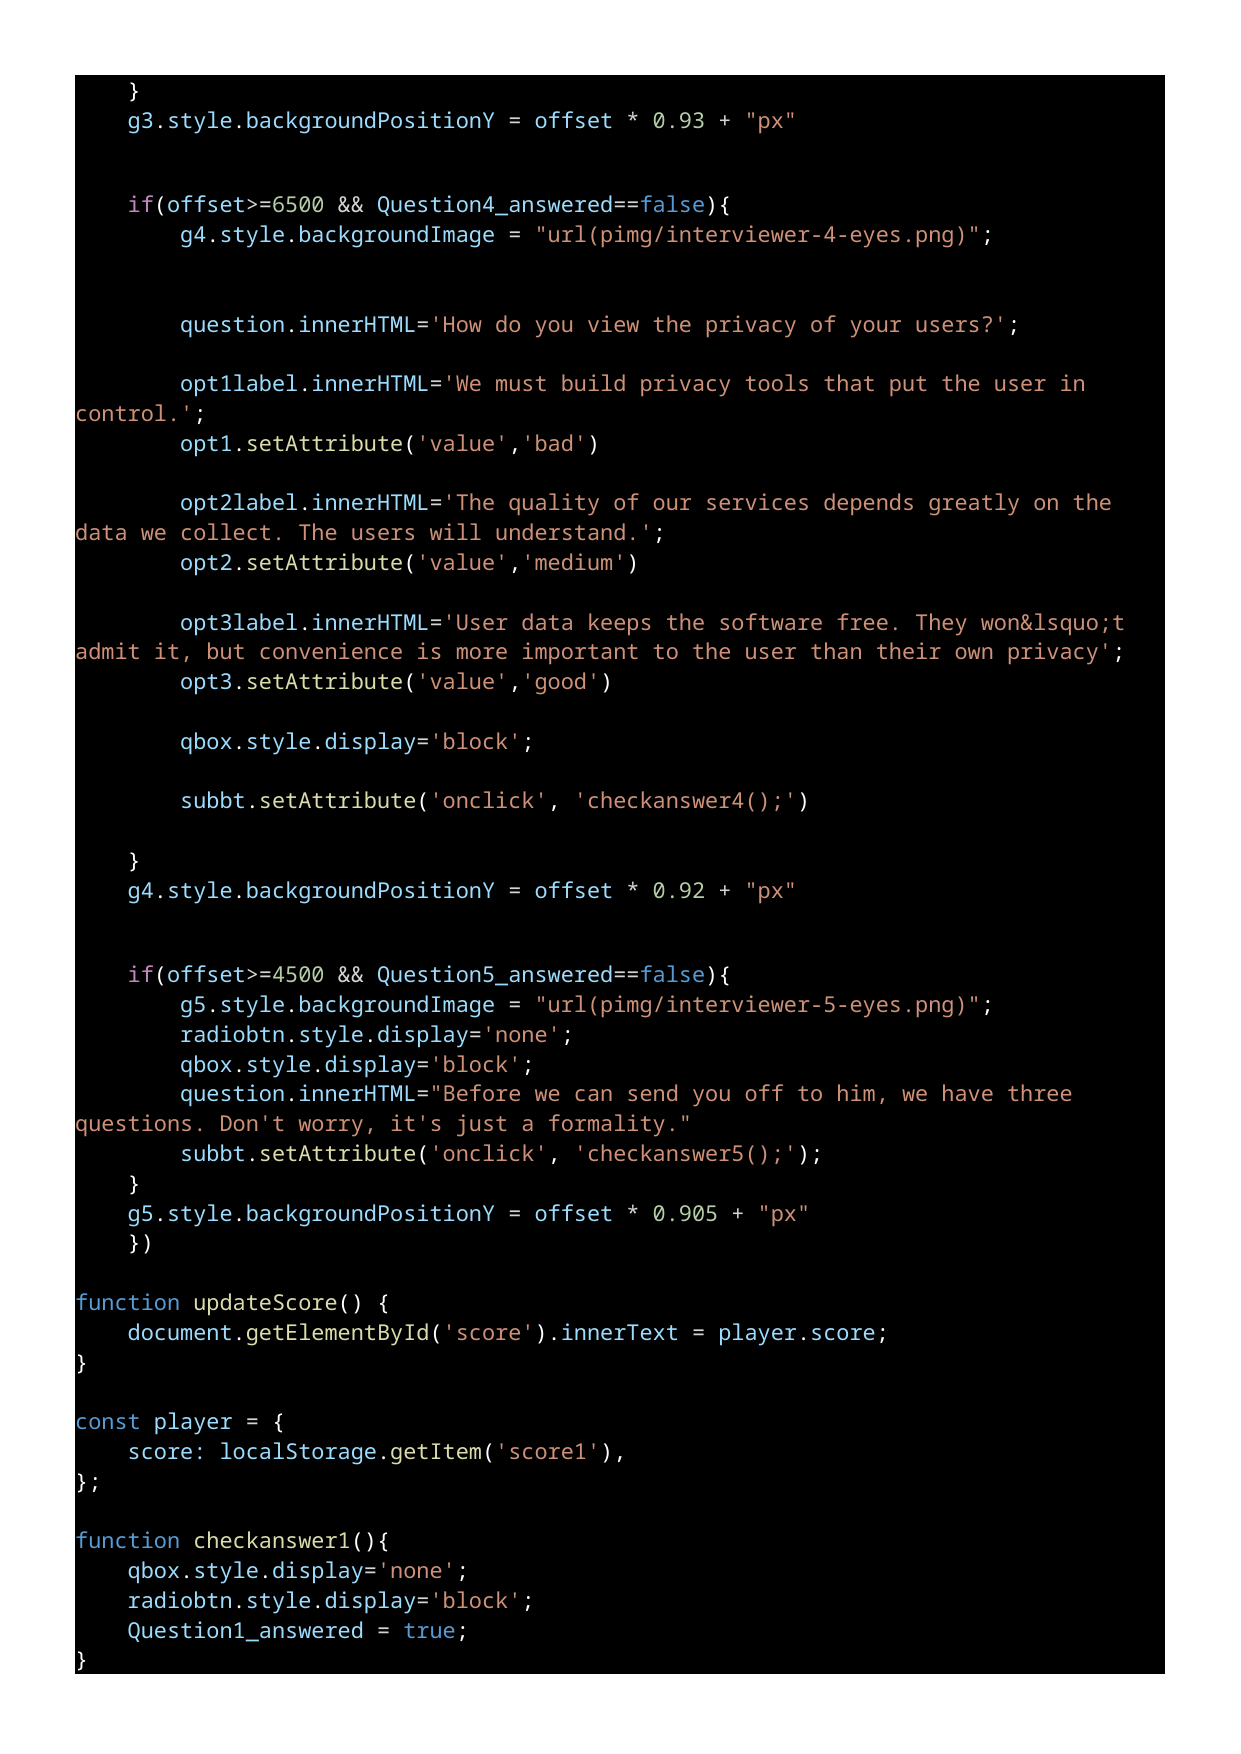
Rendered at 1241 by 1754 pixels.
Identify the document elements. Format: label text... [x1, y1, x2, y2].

text g5.style.backgroundImage = "url(pimg/interviewer-5-eyes.png)"; [75, 989, 1165, 1019]
text opt1label.innerHTML='We must build privacy tools that put the user in control.￲'; [75, 368, 1165, 428]
text qbox.style.display='none'; [75, 1555, 1165, 1585]
text } [75, 1168, 1165, 1197]
text qbox.style.display='block'; [75, 726, 1165, 755]
text score: localStorage.getItem('score1'), [75, 1436, 1165, 1466]
text qbox.style.display='block'; [75, 1048, 1165, 1078]
text opt3label.innerHTML='User data keeps the software free. They won&lsquo;t admit it, but convenience is more important to the user than their own privacy'; [75, 606, 1165, 666]
text question.innerHTML="Before we can send you off to him, we have three questions. Don't worry, it's just a formality." [75, 1078, 1165, 1138]
text opt2.setAttribute('value','medium') [75, 547, 1165, 577]
text radiobtn.style.display='none'; [75, 1019, 1165, 1048]
text g4.style.backgroundImage = "url(pimg/interviewer-4-eyes.png)"; [75, 219, 1165, 249]
text } [75, 845, 1165, 874]
text function checkanswer1(){ [75, 1525, 1165, 1555]
text opt2label.innerHTML='The quality of our services depends greatly on the data we collect. The users will understand.'; [75, 487, 1165, 547]
text question.innerHTML='How do you view the privacy of your users?'; [75, 308, 1165, 338]
text document.getElementById('score').innerText = player.score; [75, 1317, 1165, 1346]
text function updateScore() { [75, 1287, 1165, 1317]
text } [75, 1346, 1165, 1376]
text subbt.setAttribute('onclick', 'checkanswer4();') [75, 785, 1165, 815]
text const player = { [75, 1406, 1165, 1436]
text if(offset>=4500 && Question5_answered==false){ [75, 959, 1165, 989]
text } [75, 75, 1165, 105]
text g3.style.backgroundPositionY = offset * 0.93 + "px" [75, 105, 1165, 134]
text if(offset>=6500 && Question4_answered==false){ [75, 189, 1165, 219]
text }; [75, 1466, 1165, 1495]
text radiobtn.style.display='block'; [75, 1585, 1165, 1614]
text g5.style.backgroundPositionY = offset * 0.905 + "px" [75, 1197, 1165, 1227]
text opt3.setAttribute('value','good') [75, 666, 1165, 696]
text g4.style.backgroundPositionY = offset * 0.92 + "px" [75, 874, 1165, 904]
text }) [75, 1227, 1165, 1257]
text } [75, 1644, 1165, 1674]
text subbt.setAttribute('onclick', 'checkanswer5();'); [75, 1138, 1165, 1168]
text opt1.setAttribute('value','bad') [75, 428, 1165, 457]
text Question1_answered = true; [75, 1614, 1165, 1644]
